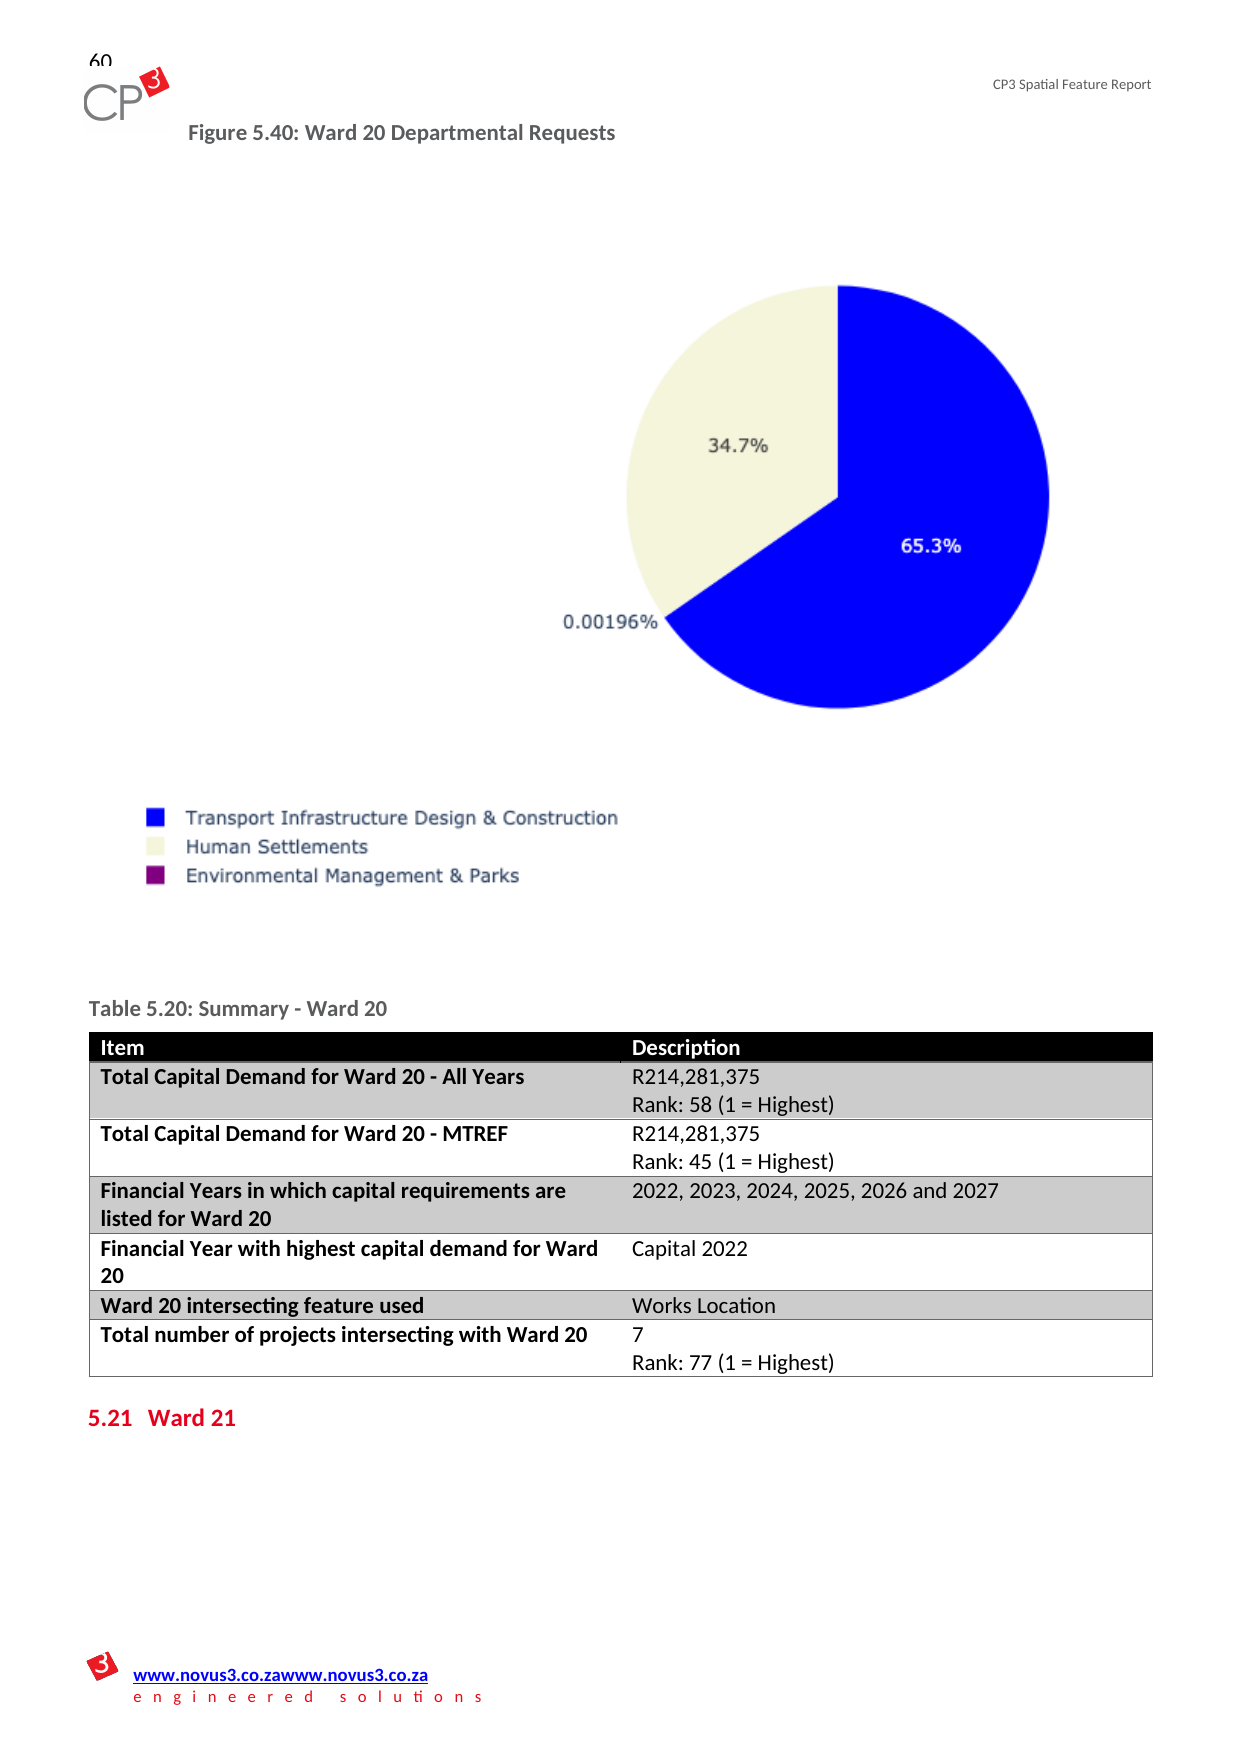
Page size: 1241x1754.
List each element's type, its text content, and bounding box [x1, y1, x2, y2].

table_cell Ward 20 intersecting feature used [90, 1291, 621, 1319]
picture [83, 66, 170, 132]
table_cell Financial Years in which capital requirements are listed for Ward 20 [90, 1177, 621, 1233]
table_cell 7 Rank: 77 (1 = Highest) [621, 1320, 1152, 1376]
subtitle Ward 21 [88, 1402, 1152, 1432]
table_header Description [621, 1033, 1152, 1061]
table_cell Total Capital Demand for Ward 20 - All Years [90, 1063, 621, 1118]
text Table 5.20: Summary - Ward 20 [89, 994, 1152, 1022]
table_header Item [90, 1033, 620, 1061]
table_cell 2022, 2023, 2024, 2025, 2026 and 2027 [621, 1177, 1152, 1233]
table_cell Works Location [621, 1291, 1152, 1319]
table_cell Total number of projects intersecting with Ward 20 [90, 1320, 621, 1376]
table_cell Capital 2022 [621, 1234, 1152, 1290]
table_cell Financial Year with highest capital demand for Ward 20 [90, 1234, 621, 1290]
picture [107, 156, 1171, 916]
table_cell R214,281,375 Rank: 45 (1 = Highest) [621, 1120, 1152, 1176]
picture [86, 1651, 119, 1681]
table_cell R214,281,375 Rank: 58 (1 = Highest) [621, 1063, 1152, 1118]
table_cell Total Capital Demand for Ward 20 - MTREF [90, 1120, 621, 1176]
text Figure 5.40: Ward 20 Departmental Requests [89, 118, 1152, 146]
